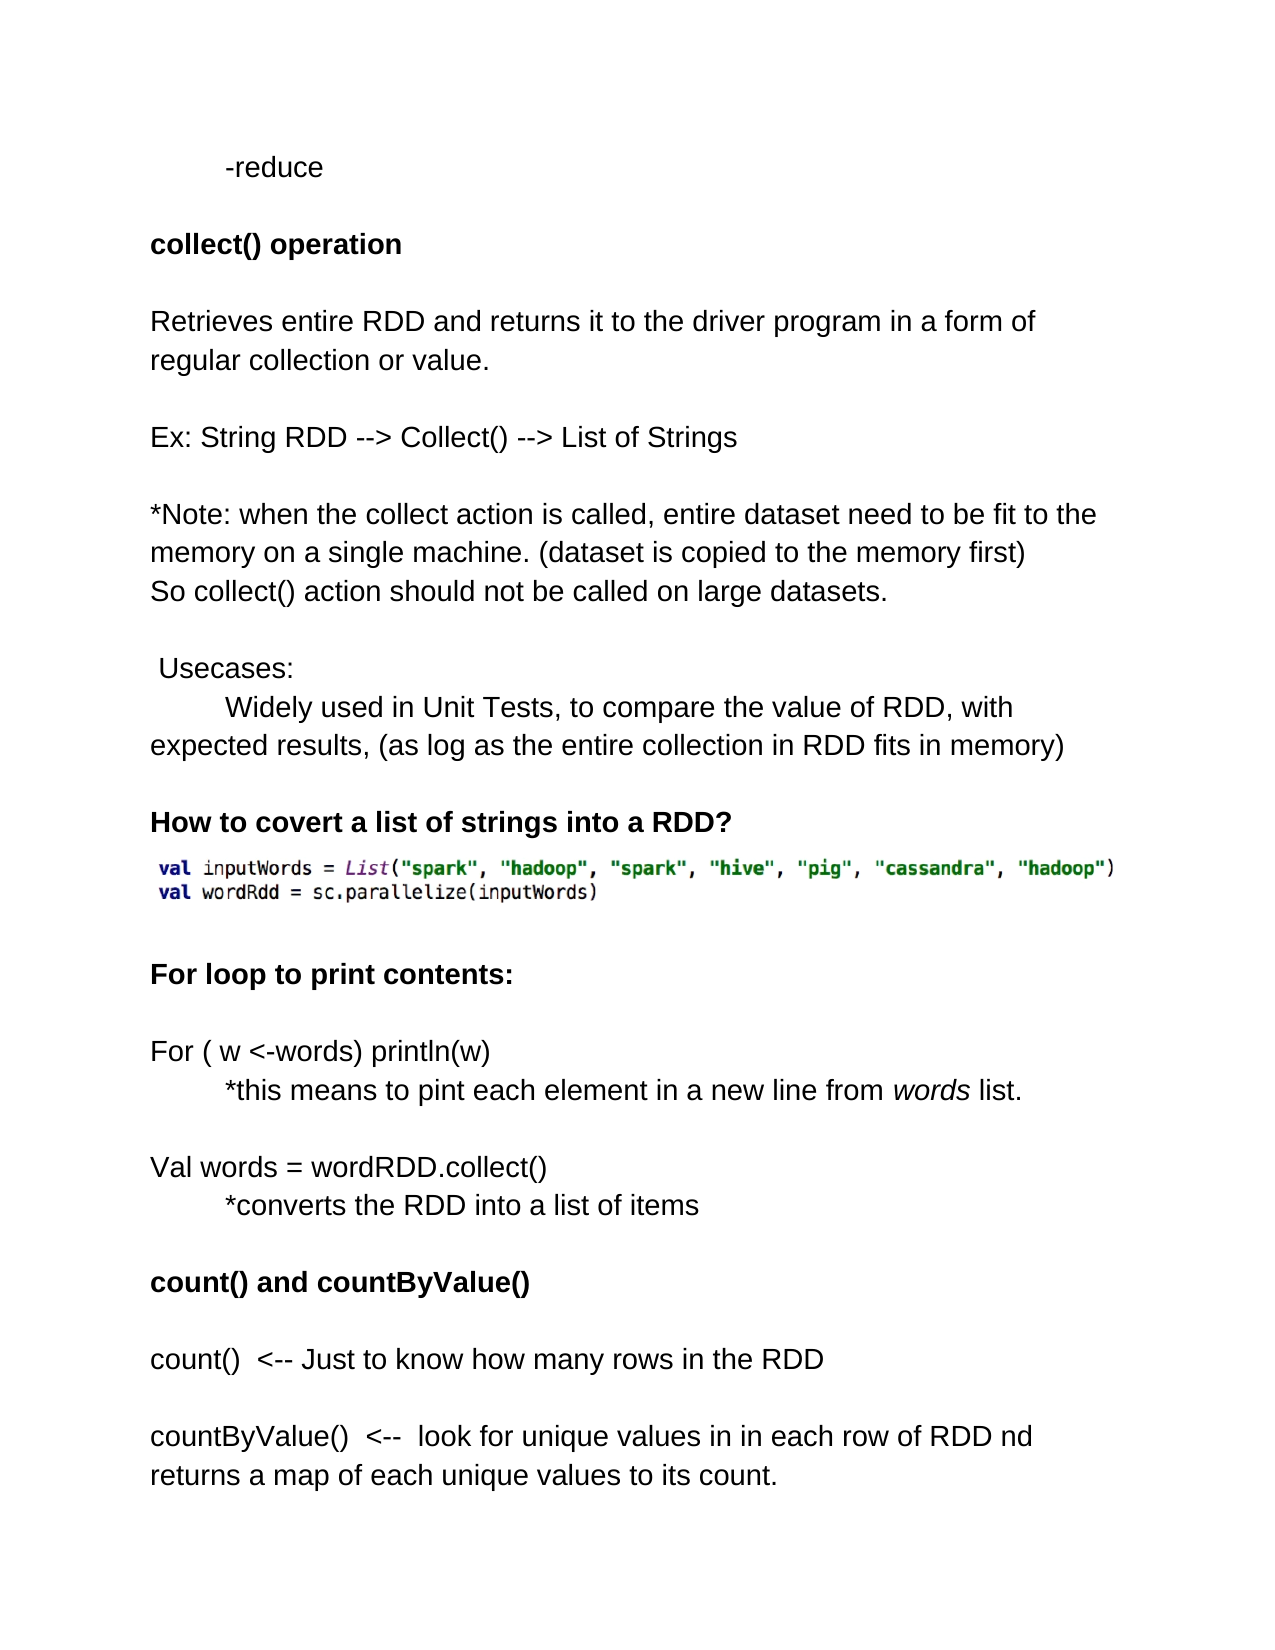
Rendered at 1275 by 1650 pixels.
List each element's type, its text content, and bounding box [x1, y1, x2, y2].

text -reduce [150, 150, 1125, 183]
text How to covert a list of strings into a RDD? [150, 805, 1125, 839]
text collect() operation [150, 227, 1125, 261]
text Retrieves entire RDD and returns it to the driver program in a form of regular collection or value. [150, 304, 1125, 376]
picture [150, 843, 1125, 915]
text For ( w <-words) println(w) [150, 1034, 1125, 1068]
text Val words = wordRDD.collect() [150, 1150, 1125, 1183]
text countByValue() <-- look for unique values in in each row of RDD nd returns a map of each unique values to its count. [150, 1419, 1125, 1492]
text Widely used in Unit Tests, to compare the value of RDD, with expected results, (as log as the entire collection in RDD fits in memory) [150, 689, 1125, 762]
text So collect() action should not be called on large datasets. [150, 574, 1125, 607]
text count() <-- Just to know how many rows in the RDD [150, 1342, 1125, 1376]
text count() and countByValue() [150, 1265, 1125, 1299]
text Usecases: [150, 651, 1125, 684]
text *converts the RDD into a list of items [150, 1188, 1125, 1222]
text For loop to print contents: [150, 957, 1125, 991]
text Ex: String RDD --> Collect() --> List of Strings [150, 420, 1125, 453]
text *Note: when the collect action is called, entire dataset need to be fit to the memory on a single machine. (dataset is copied to the memory first) [150, 497, 1125, 569]
text *this means to pint each element in a new line from words list. [150, 1073, 1125, 1106]
